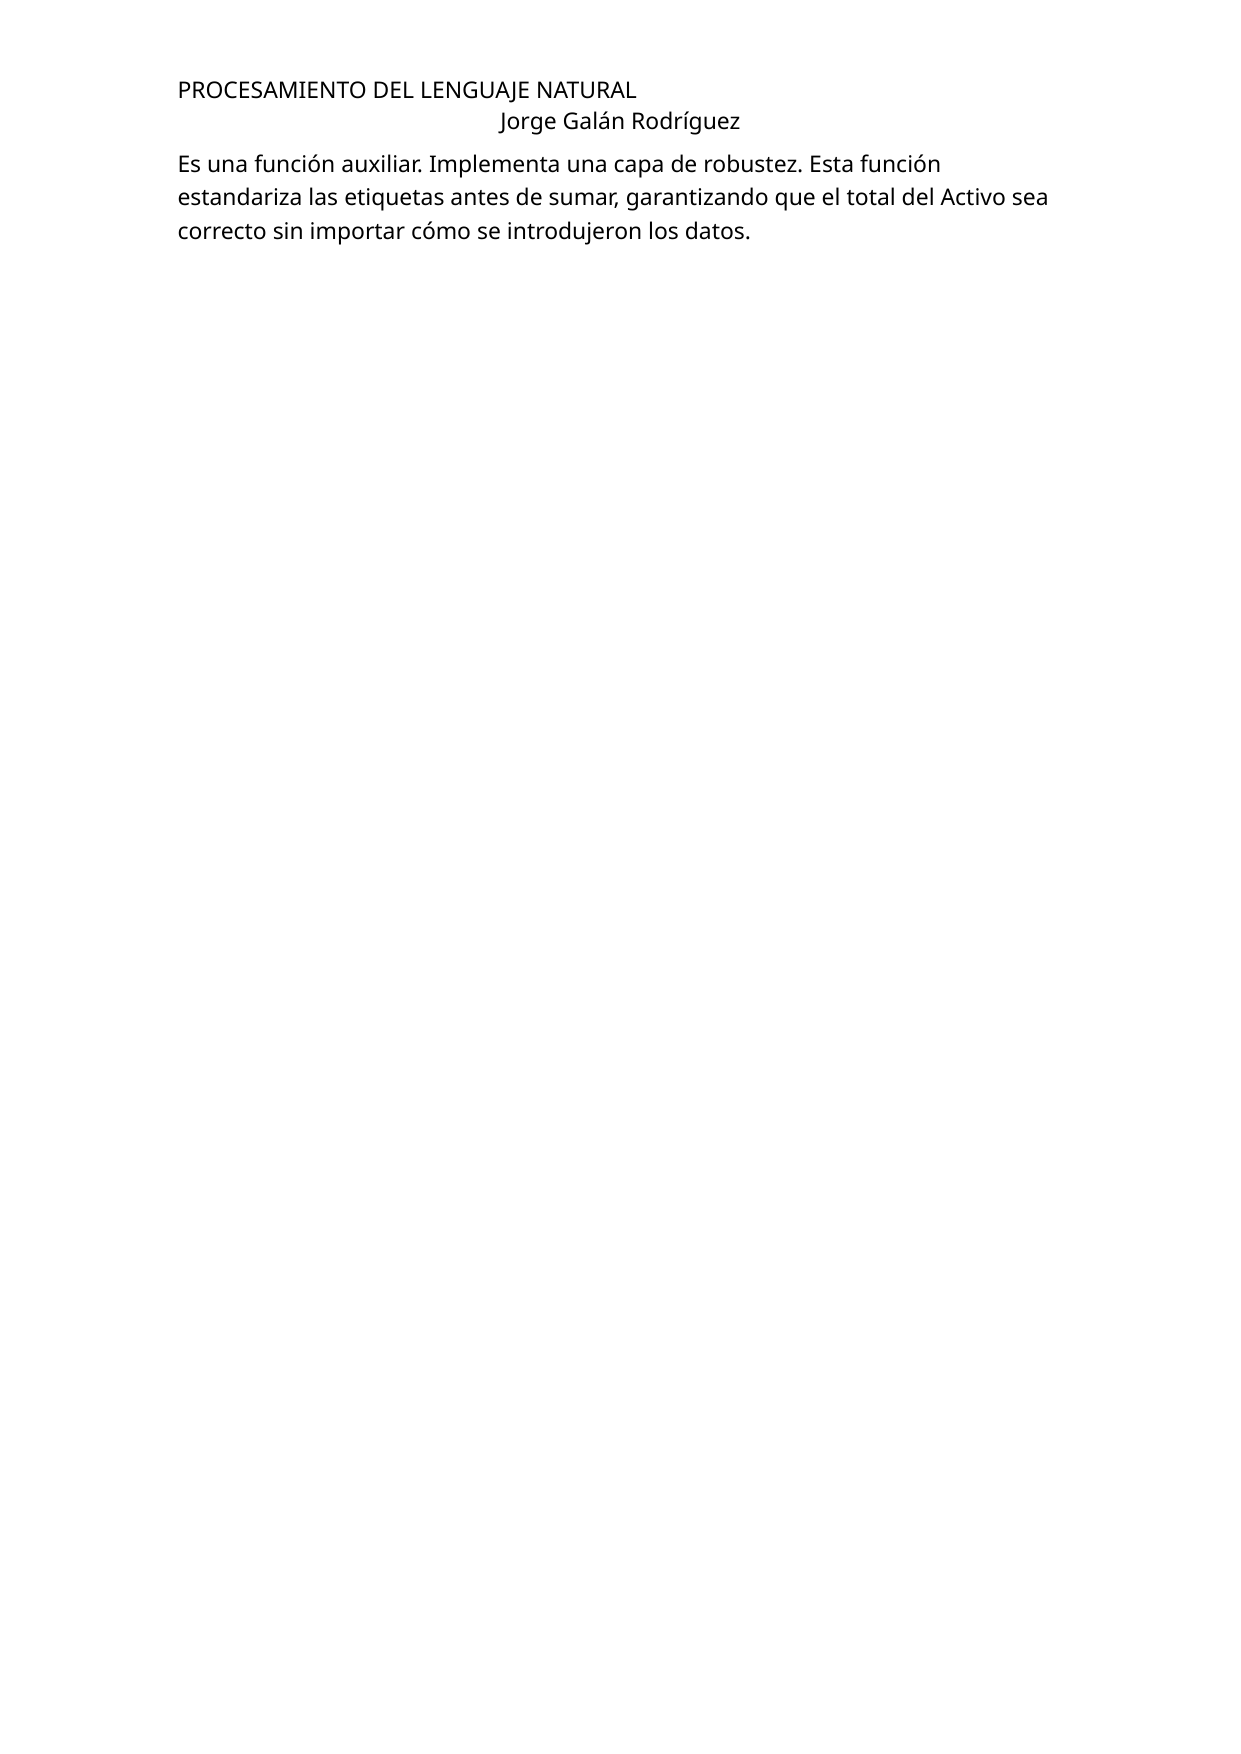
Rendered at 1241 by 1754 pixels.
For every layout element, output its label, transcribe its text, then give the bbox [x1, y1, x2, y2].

text Es una función auxiliar. Implementa una capa de robustez. Esta función estandariza las etiquetas antes de sumar, garantizando que el total del Activo sea correcto sin importar cómo se introdujeron los datos. [177, 148, 1063, 246]
